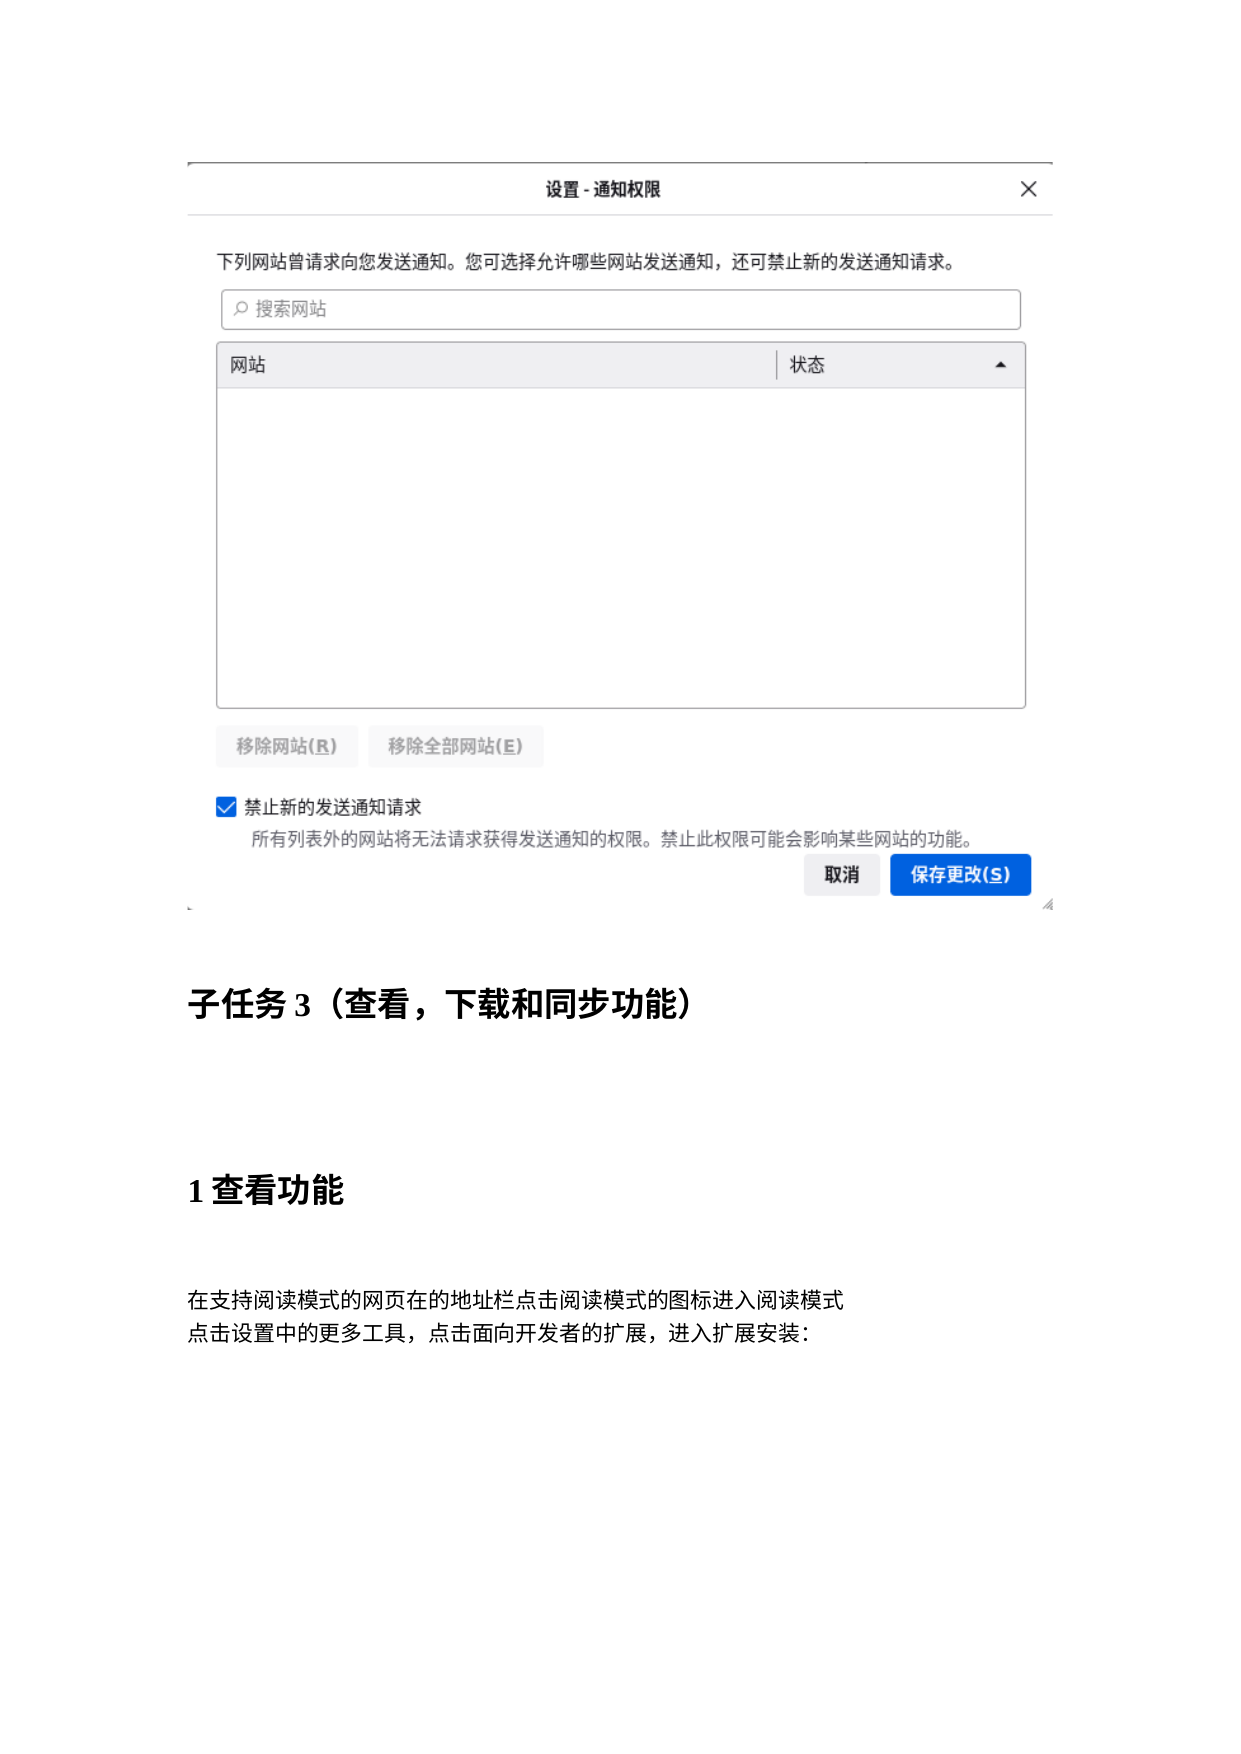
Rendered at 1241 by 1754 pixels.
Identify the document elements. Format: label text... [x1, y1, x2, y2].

picture [187, 162, 1053, 910]
subtitle 子任务3（查看，下载和同步功能） [187, 969, 1053, 1034]
text 点击设置中的更多工具，点击面向开发者的扩展，进入扩展安装： [187, 1316, 1053, 1348]
text 在支持阅读模式的网页在的地址栏点击阅读模式的图标进入阅读模式 [187, 1283, 1053, 1316]
subtitle 1查看功能 [187, 1156, 1053, 1221]
